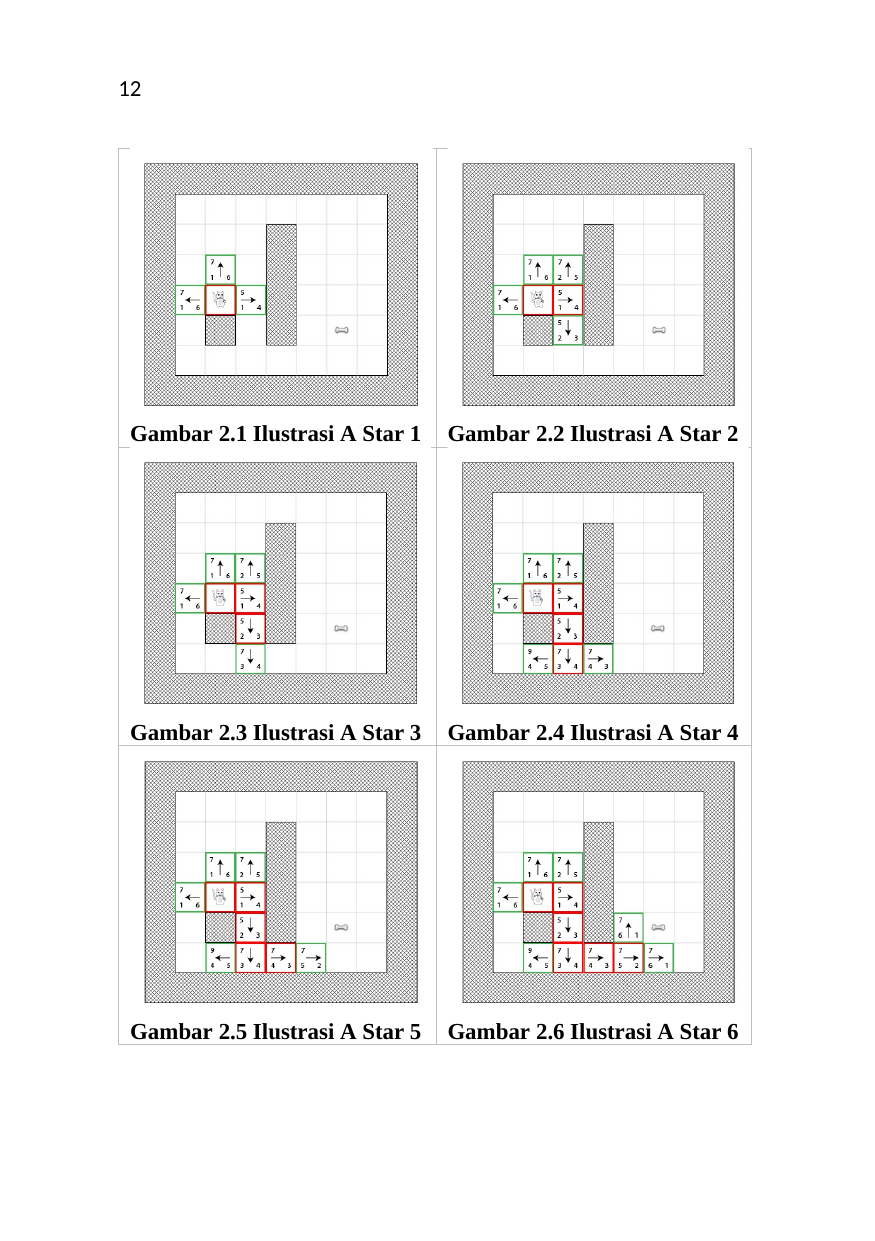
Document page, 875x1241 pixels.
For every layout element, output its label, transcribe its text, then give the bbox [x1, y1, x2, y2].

table_cell Gambar 2.6 Ilustrasi A Star 6 [437, 746, 751, 1044]
picture [129, 746, 432, 1018]
table_cell Gambar 2.5 Ilustrasi A Star 5 [119, 746, 436, 1044]
picture [129, 148, 433, 421]
table_cell Gambar 2.4 Ilustrasi A Star 4 [437, 448, 751, 745]
table_header Gambar 2.2 Ilustrasi A Star 2 [437, 149, 751, 447]
picture [447, 148, 749, 421]
picture [447, 746, 749, 1018]
picture [447, 447, 749, 719]
table_cell Gambar 2.3 Ilustrasi A Star 3 [119, 448, 436, 745]
picture [129, 447, 432, 719]
table_header Gambar 2.1 Ilustrasi A Star 1 [119, 149, 436, 447]
